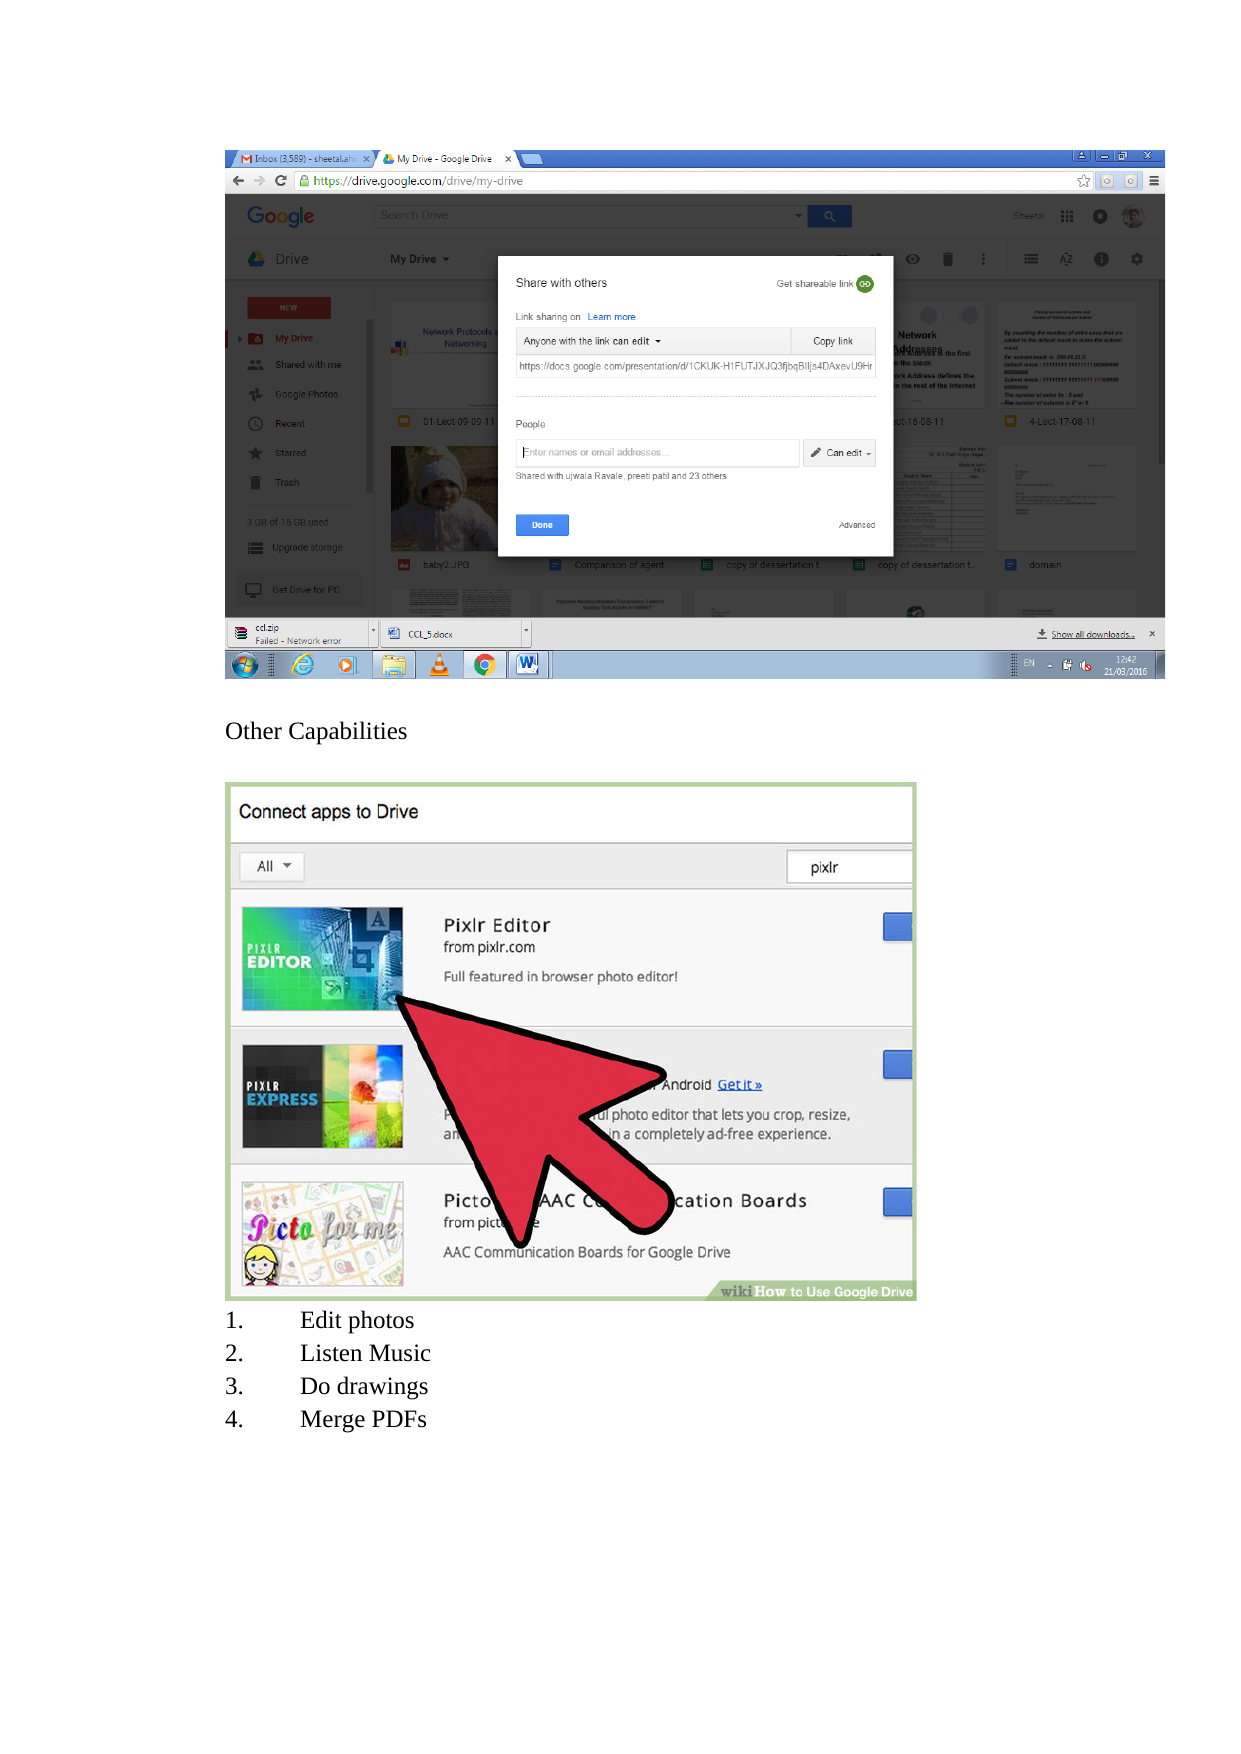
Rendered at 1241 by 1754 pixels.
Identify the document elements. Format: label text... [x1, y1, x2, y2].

picture [225, 150, 1166, 679]
text 1. Edit photos [225, 1305, 1090, 1334]
text Other Capabilities [225, 716, 1090, 745]
text 2. Listen Music [225, 1338, 1090, 1367]
text 3. Do drawings [225, 1371, 1090, 1400]
picture [225, 782, 917, 1301]
text 4. Merge PDFs [225, 1404, 1090, 1433]
